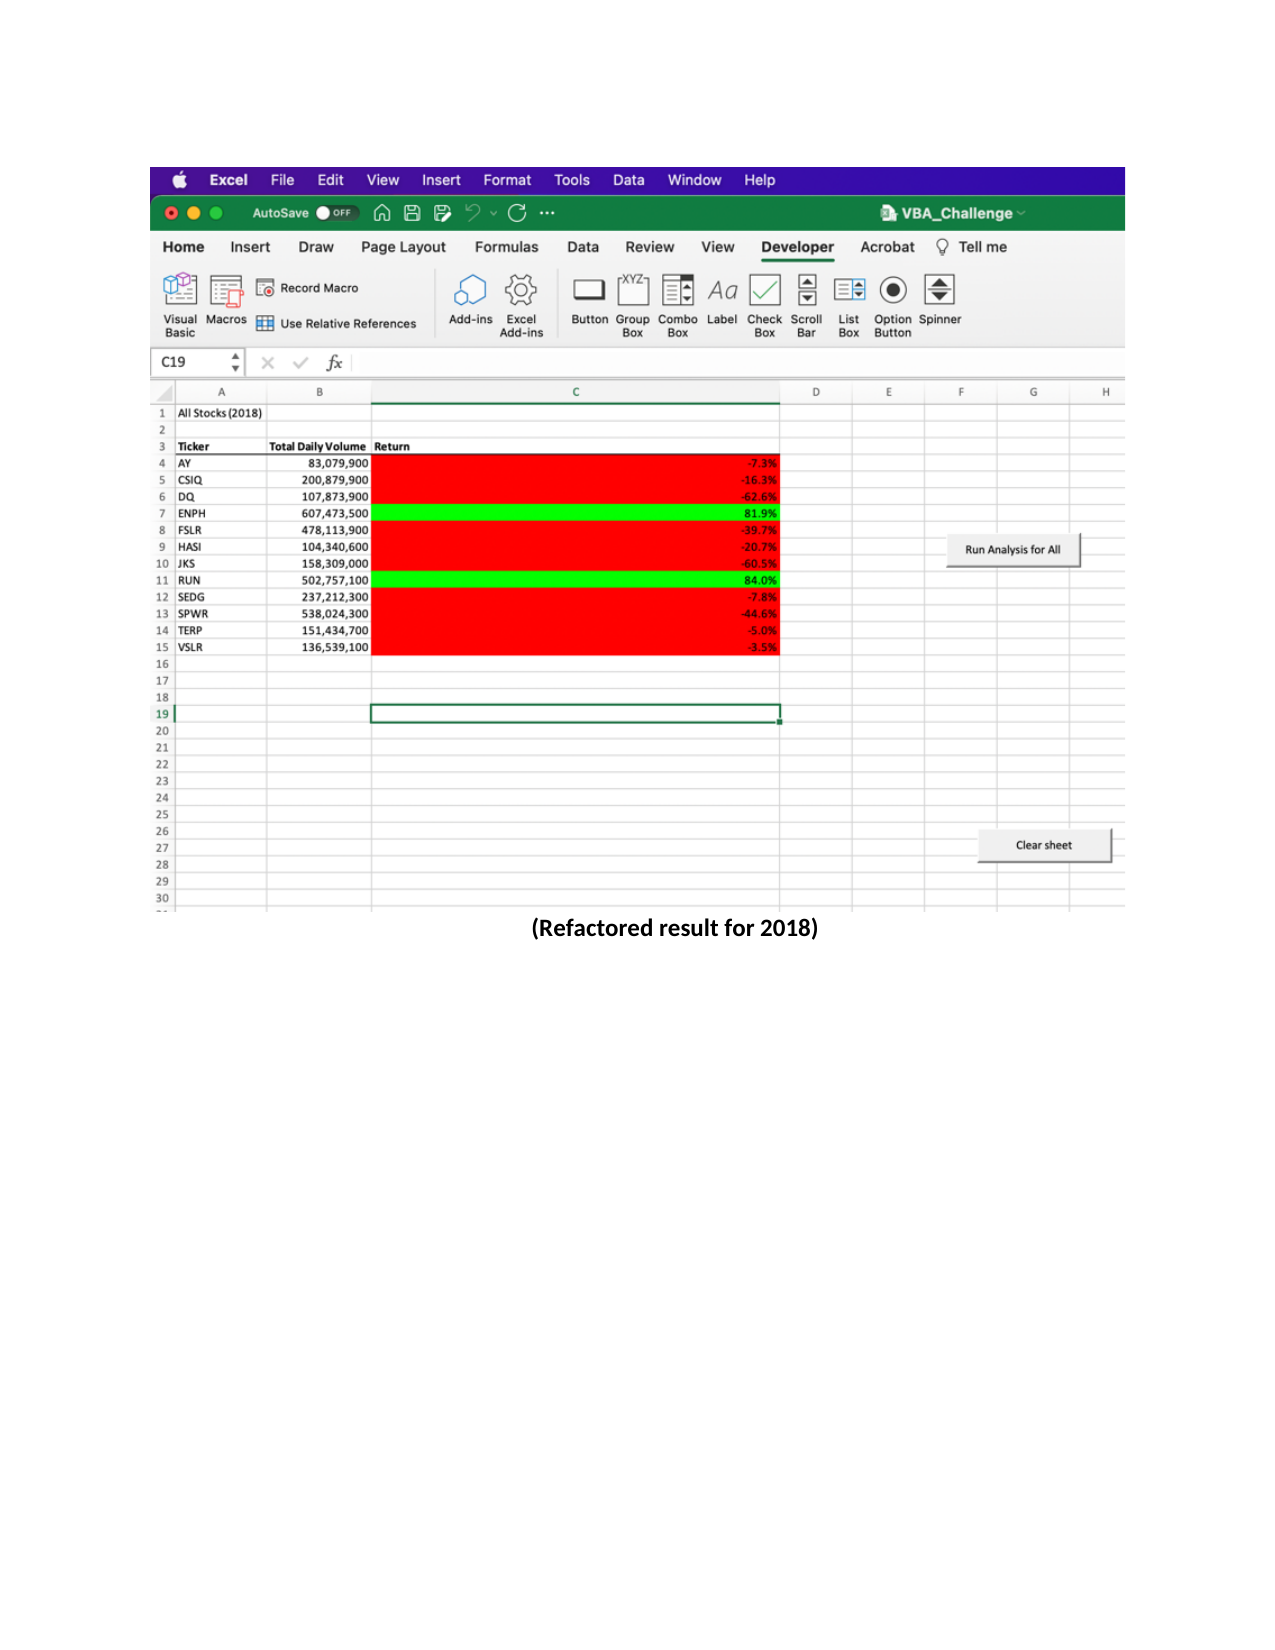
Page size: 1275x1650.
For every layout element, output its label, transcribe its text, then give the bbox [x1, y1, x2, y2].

picture [150, 167, 1125, 912]
text (Refactored result for 2018) [150, 912, 1125, 942]
